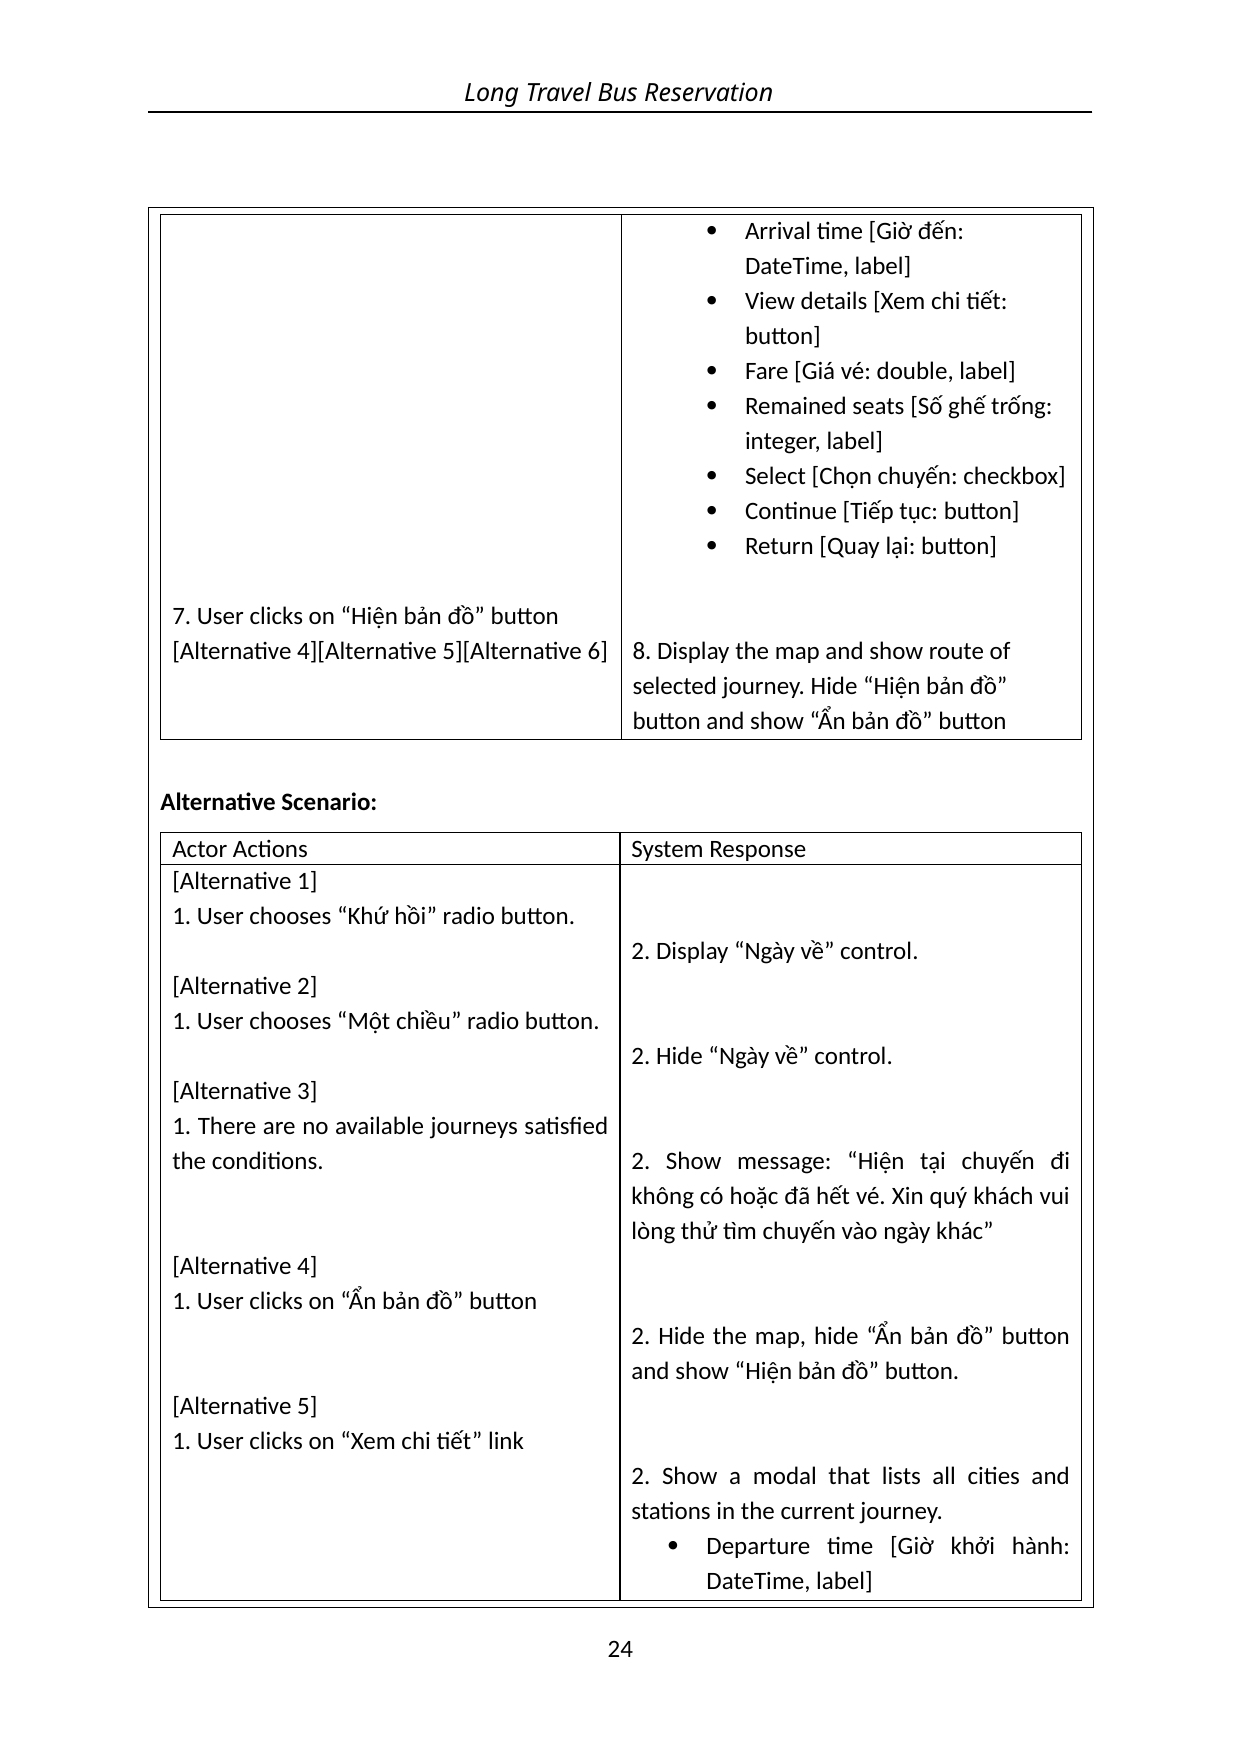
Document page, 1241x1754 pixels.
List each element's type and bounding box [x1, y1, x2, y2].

table_cell [149, 208, 1093, 1607]
